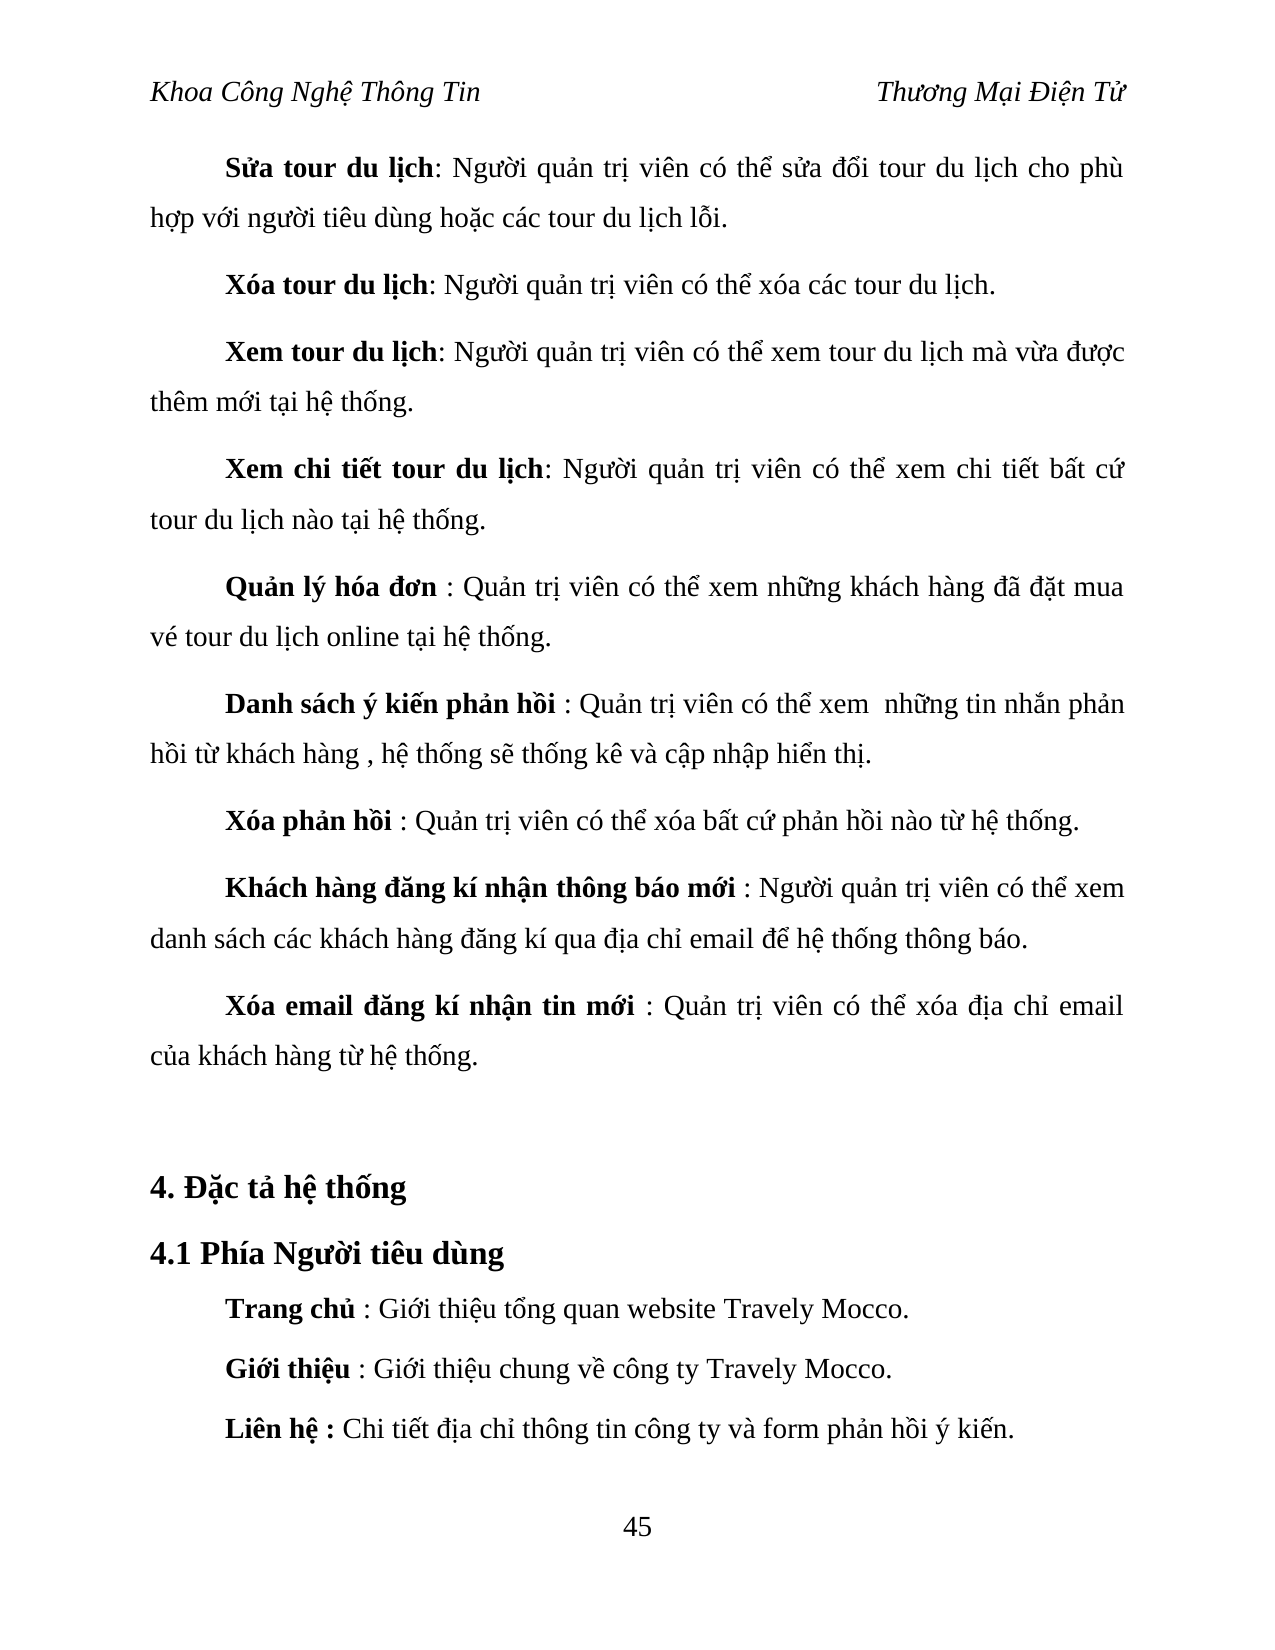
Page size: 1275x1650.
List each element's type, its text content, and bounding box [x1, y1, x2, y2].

text Xóa tour du lịch: Người quản trị viên có thể xóa các tour du lịch. [150, 267, 1125, 301]
subtitle 4.1 Phía Người tiêu dùng [150, 1234, 1125, 1272]
text Sửa tour du lịch: Người quản trị viên có thể sửa đổi tour du lịch cho phù hợp với người tiêu dùng hoặc các tour du lịch lỗi. [150, 150, 1125, 234]
text Xóa email đăng kí nhận tin mới : Quản trị viên có thể xóa địa chỉ email của khách hàng từ hệ thống. [150, 988, 1125, 1072]
text Xem chi tiết tour du lịch: Người quản trị viên có thể xem chi tiết bất cứ tour du lịch nào tại hệ thống. [150, 452, 1125, 535]
text Xóa phản hồi : Quản trị viên có thể xóa bất cứ phản hồi nào từ hệ thống. [150, 803, 1125, 837]
text Xem tour du lịch: Người quản trị viên có thể xem tour du lịch mà vừa được thêm mới tại hệ thống. [150, 334, 1125, 418]
text Giới thiệu : Giới thiệu chung về công ty Travely Mocco. [150, 1351, 1125, 1385]
subtitle 4. Đặc tả hệ thống [150, 1168, 1125, 1206]
text Danh sách ý kiến phản hồi : Quản trị viên có thể xem những tin nhắn phản hồi từ khách hàng , hệ thống sẽ thống kê và cập nhập hiển thị. [150, 686, 1125, 770]
text Khách hàng đăng kí nhận thông báo mới : Người quản trị viên có thể xem danh sách các khách hàng đăng kí qua địa chỉ email để hệ thống thông báo. [150, 870, 1125, 954]
text Trang chủ : Giới thiệu tổng quan website Travely Mocco. [150, 1291, 1125, 1325]
text Quản lý hóa đơn : Quản trị viên có thể xem những khách hàng đã đặt mua vé tour du lịch online tại hệ thống. [150, 569, 1125, 653]
text Liên hệ : Chi tiết địa chỉ thông tin công ty và form phản hồi ý kiến. [150, 1412, 1125, 1445]
